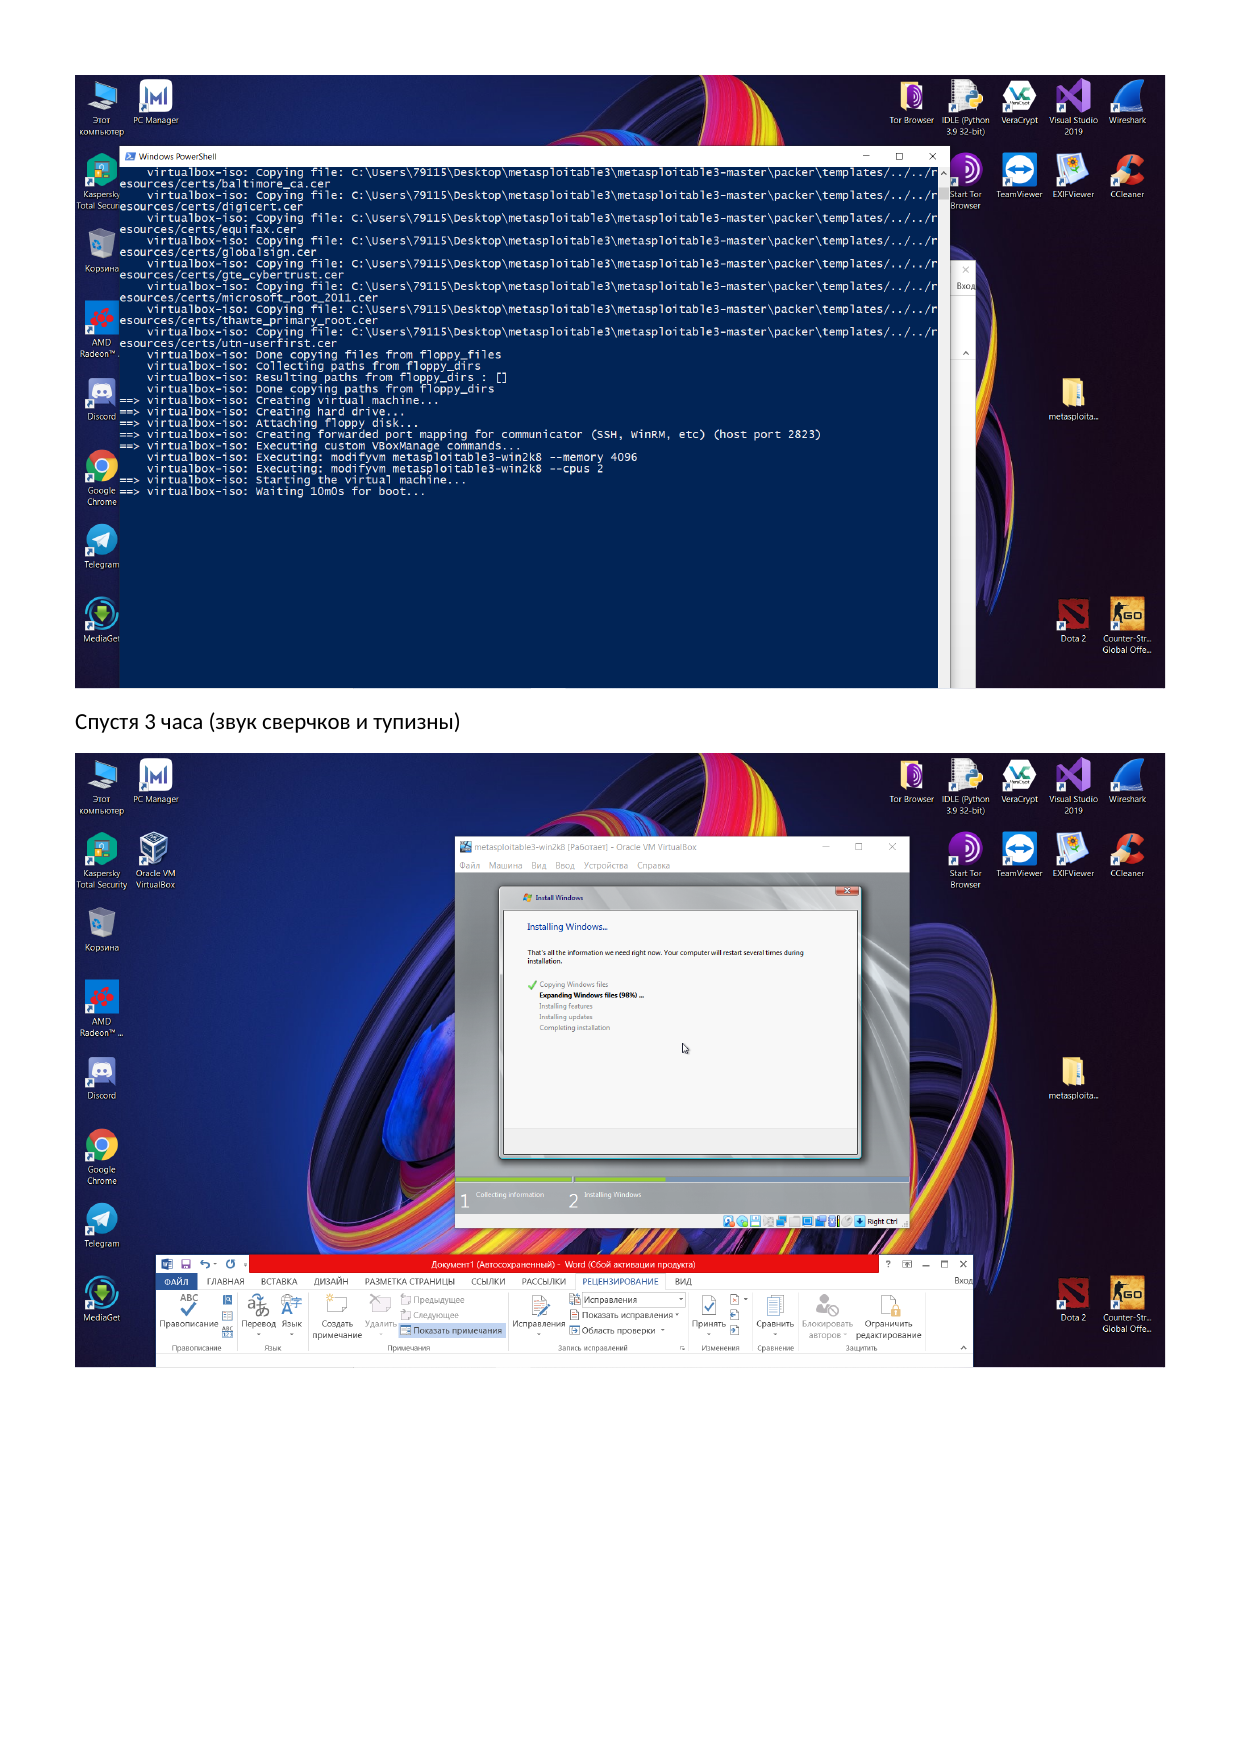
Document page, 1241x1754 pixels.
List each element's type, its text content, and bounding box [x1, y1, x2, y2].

text Cпустя 3 часа (звук сверчков и тупизны) [75, 707, 1165, 735]
picture [75, 753, 1166, 1368]
picture [75, 75, 1166, 689]
